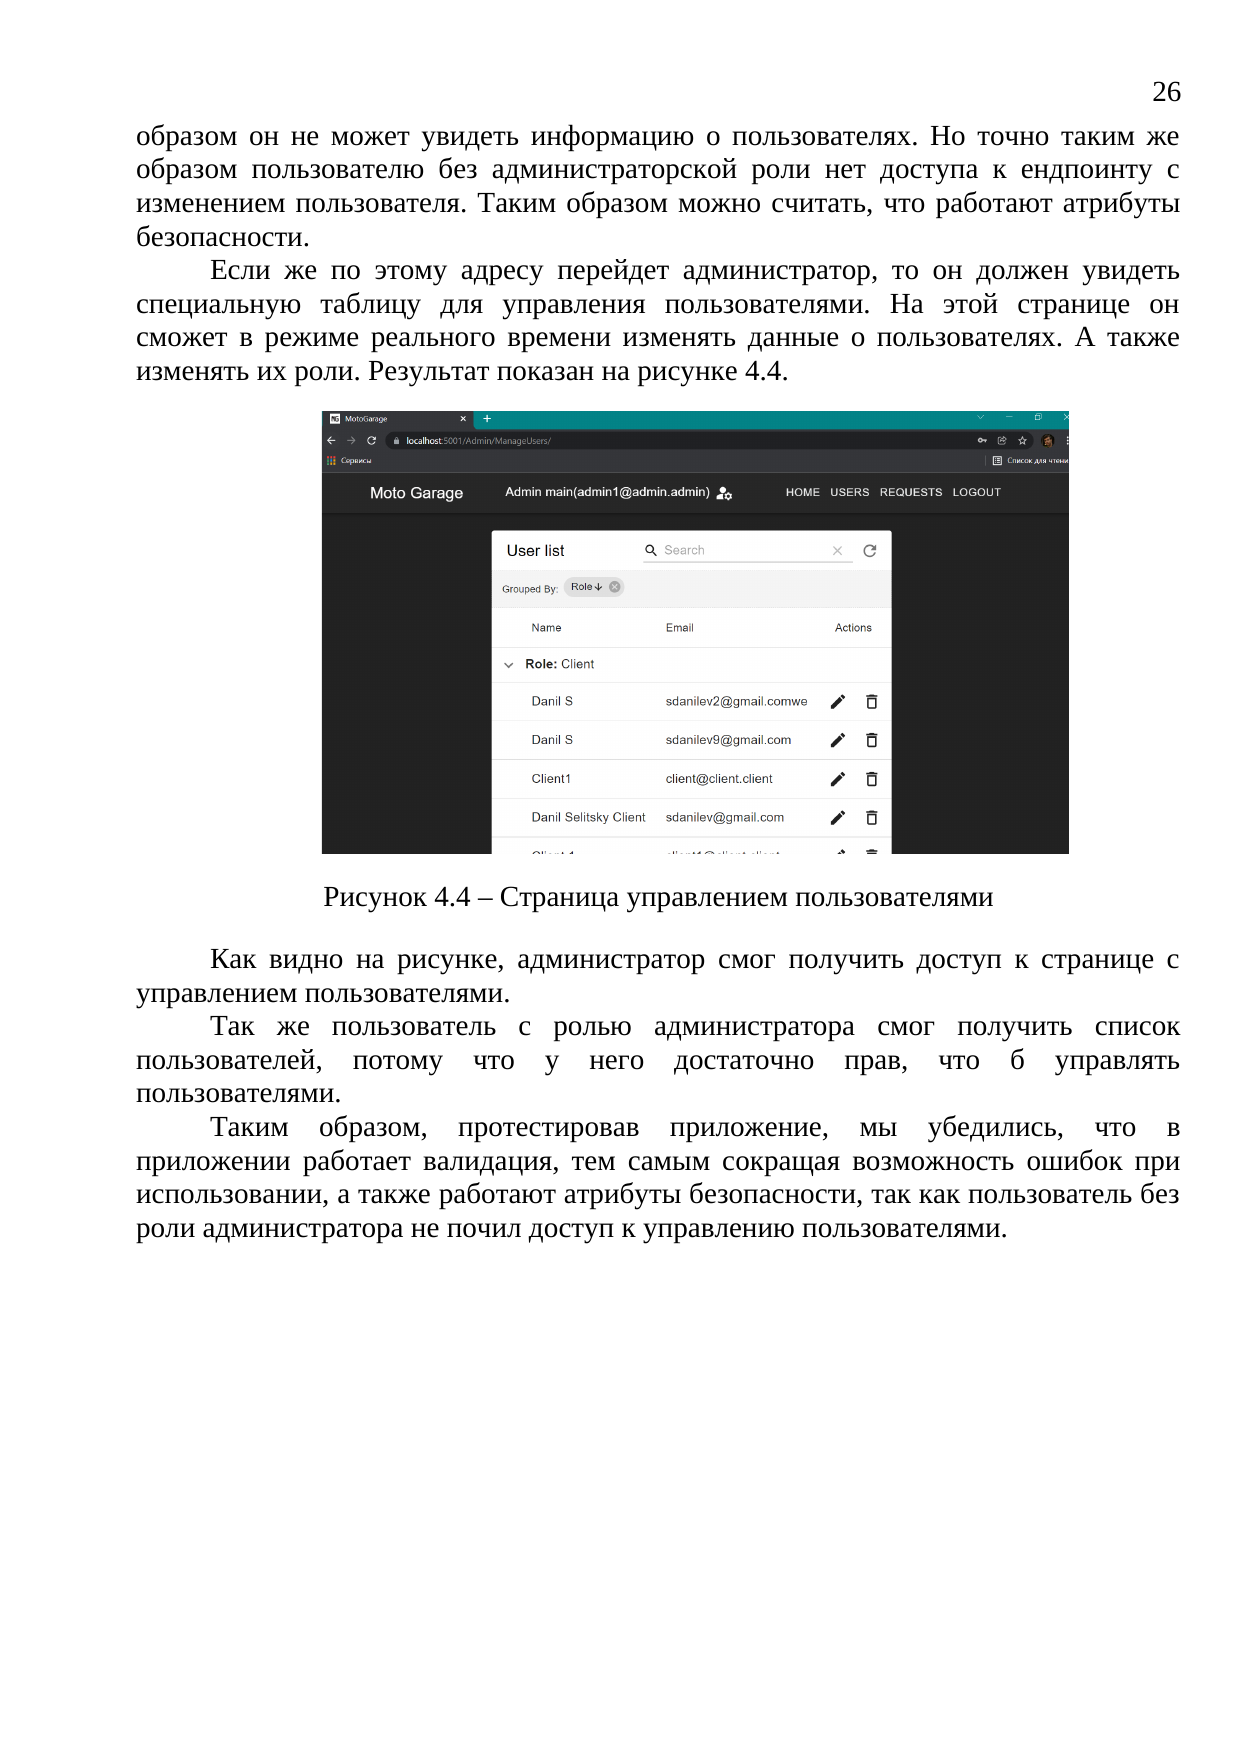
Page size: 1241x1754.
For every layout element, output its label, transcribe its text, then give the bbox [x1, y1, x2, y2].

text Как видно на рисунке, администратор смог получить доступ к странице с управлением пользователями. [136, 941, 1181, 1008]
picture [321, 411, 1069, 854]
text Таким образом, протестировав приложение, мы убедились, что в приложении работает валидация, тем самым сокращая возможность ошибок при использовании, а также работают атрибуты безопасности, так как пользователь без роли администратора не почил доступ к управлению пользователями. [136, 1109, 1181, 1243]
text Если же по этому адресу перейдет администратор, то он должен увидеть специальную таблицу для управления пользователями. На этой странице он сможет в режиме реального времени изменять данные о пользователях. А также изменять их роли. Результат показан на рисунке 4.4. [136, 252, 1181, 386]
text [136, 118, 1181, 252]
text Рисунок 4.4 – Страница управлением пользователями [136, 879, 1181, 912]
text Так же пользователь с ролью администратора смог получить список пользователей, потому что у него достаточно прав, что б управлять пользователями. [136, 1008, 1181, 1109]
